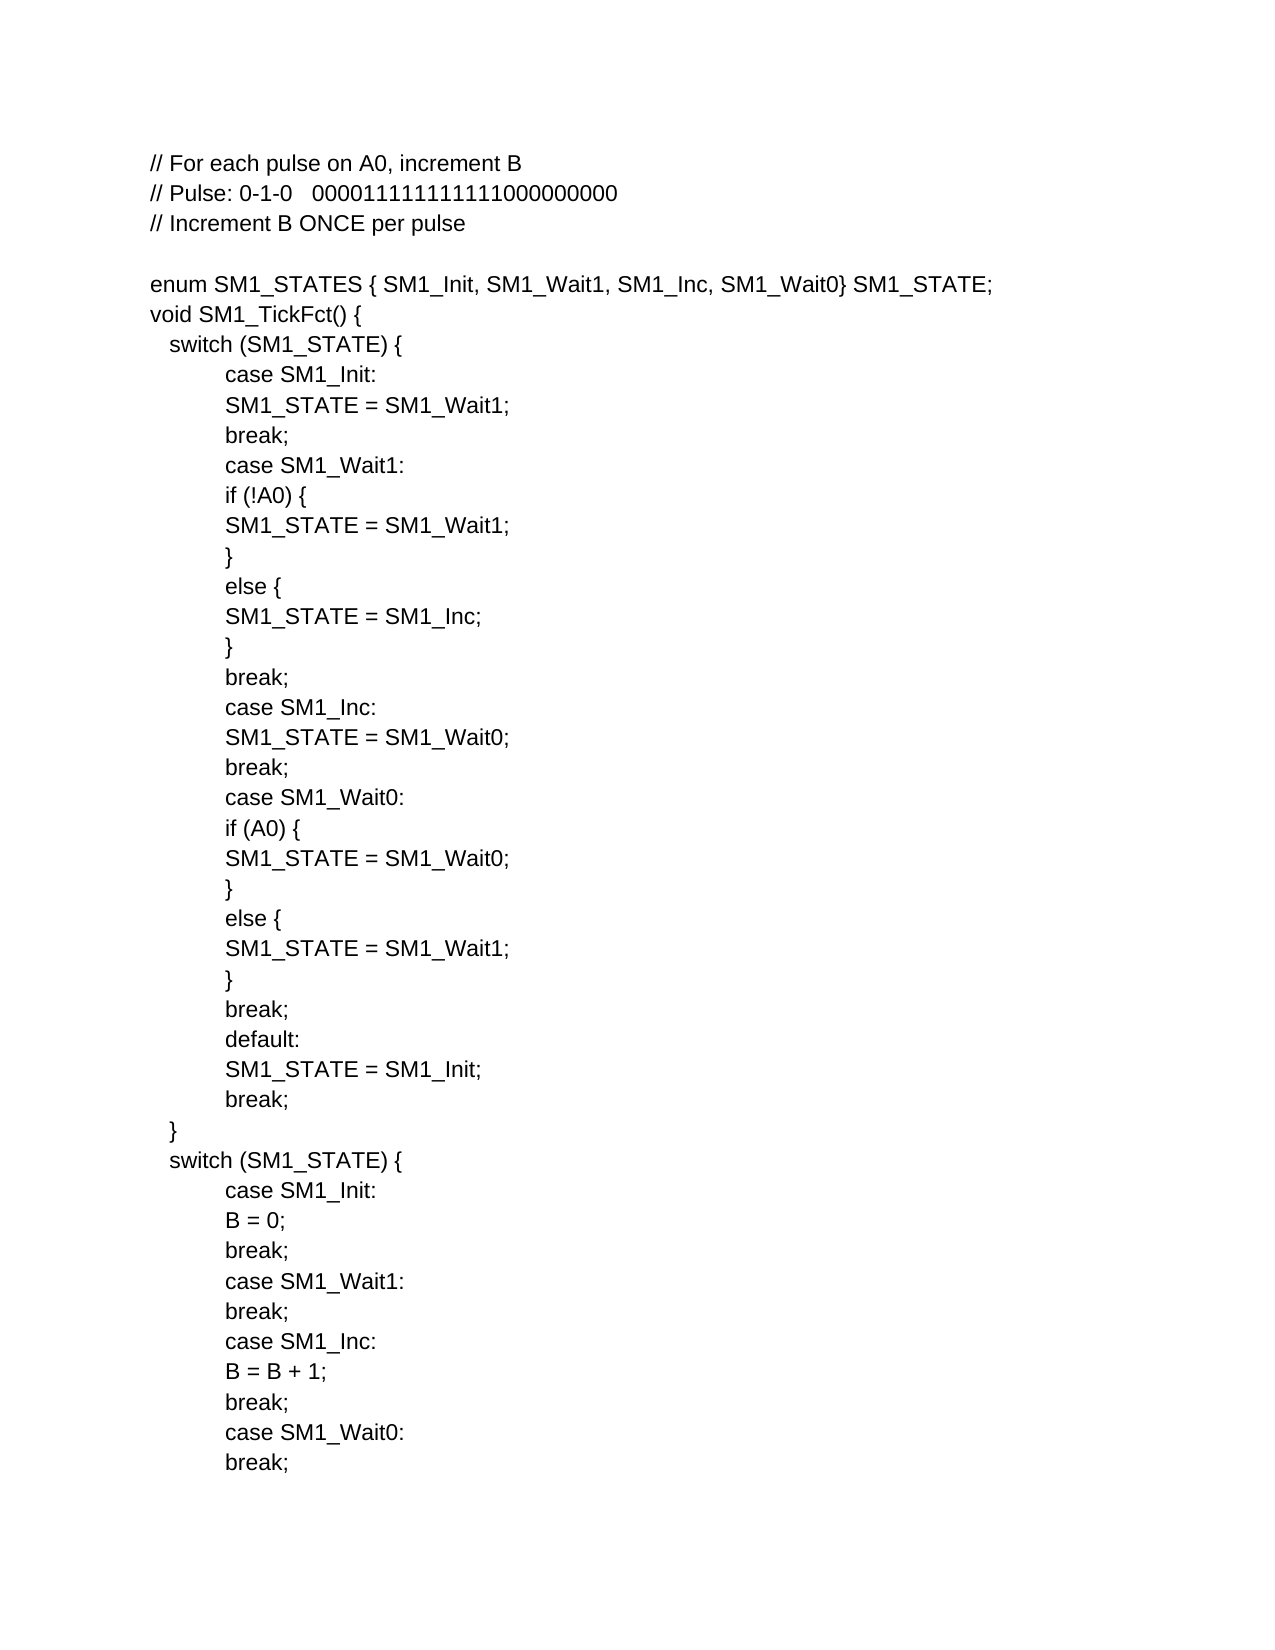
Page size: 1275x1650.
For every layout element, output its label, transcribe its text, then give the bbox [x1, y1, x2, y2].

text break; [150, 1086, 1125, 1113]
text SM1_STATE = SM1_Init; [150, 1056, 1125, 1083]
text break; [150, 1237, 1125, 1264]
text } [150, 543, 1125, 569]
text SM1_STATE = SM1_Wait1; [150, 935, 1125, 962]
text enum SM1_STATES { SM1_Init, SM1_Wait1, SM1_Inc, SM1_Wait0} SM1_STATE; [150, 271, 1125, 297]
text SM1_STATE = SM1_Wait0; [150, 845, 1125, 871]
text } [150, 966, 1125, 992]
text switch (SM1_STATE) { [150, 1147, 1125, 1173]
text break; [150, 996, 1125, 1022]
text switch (SM1_STATE) { [150, 331, 1125, 358]
text break; [150, 1388, 1125, 1415]
text break; [150, 1298, 1125, 1324]
text if (A0) { [150, 814, 1125, 841]
text case SM1_Wait1: [150, 1268, 1125, 1294]
text SM1_STATE = SM1_Wait0; [150, 724, 1125, 750]
text } [150, 1117, 1125, 1143]
text void SM1_TickFct() { [150, 301, 1125, 327]
text B = B + 1; [150, 1358, 1125, 1385]
text case SM1_Inc: [150, 694, 1125, 720]
text B = 0; [150, 1207, 1125, 1234]
text // Pulse: 0-1-0 000011111111111000000000 [150, 180, 1125, 207]
text case SM1_Wait0: [150, 1419, 1125, 1445]
text SM1_STATE = SM1_Wait1; [150, 512, 1125, 539]
text break; [150, 663, 1125, 690]
text case SM1_Init: [150, 361, 1125, 388]
text case SM1_Init: [150, 1177, 1125, 1203]
text case SM1_Wait1: [150, 452, 1125, 478]
text break; [150, 422, 1125, 448]
text else { [150, 905, 1125, 932]
text else { [150, 573, 1125, 599]
text SM1_STATE = SM1_Inc; [150, 603, 1125, 629]
text } [150, 875, 1125, 901]
text case SM1_Wait0: [150, 784, 1125, 811]
text // Increment B ONCE per pulse [150, 210, 1125, 237]
text } [150, 633, 1125, 660]
text // For each pulse on A0, increment B [150, 150, 1125, 176]
text break; [150, 754, 1125, 781]
text case SM1_Inc: [150, 1328, 1125, 1354]
text SM1_STATE = SM1_Wait1; [150, 392, 1125, 418]
text break; [150, 1449, 1125, 1475]
text if (!A0) { [150, 482, 1125, 509]
text default: [150, 1026, 1125, 1052]
